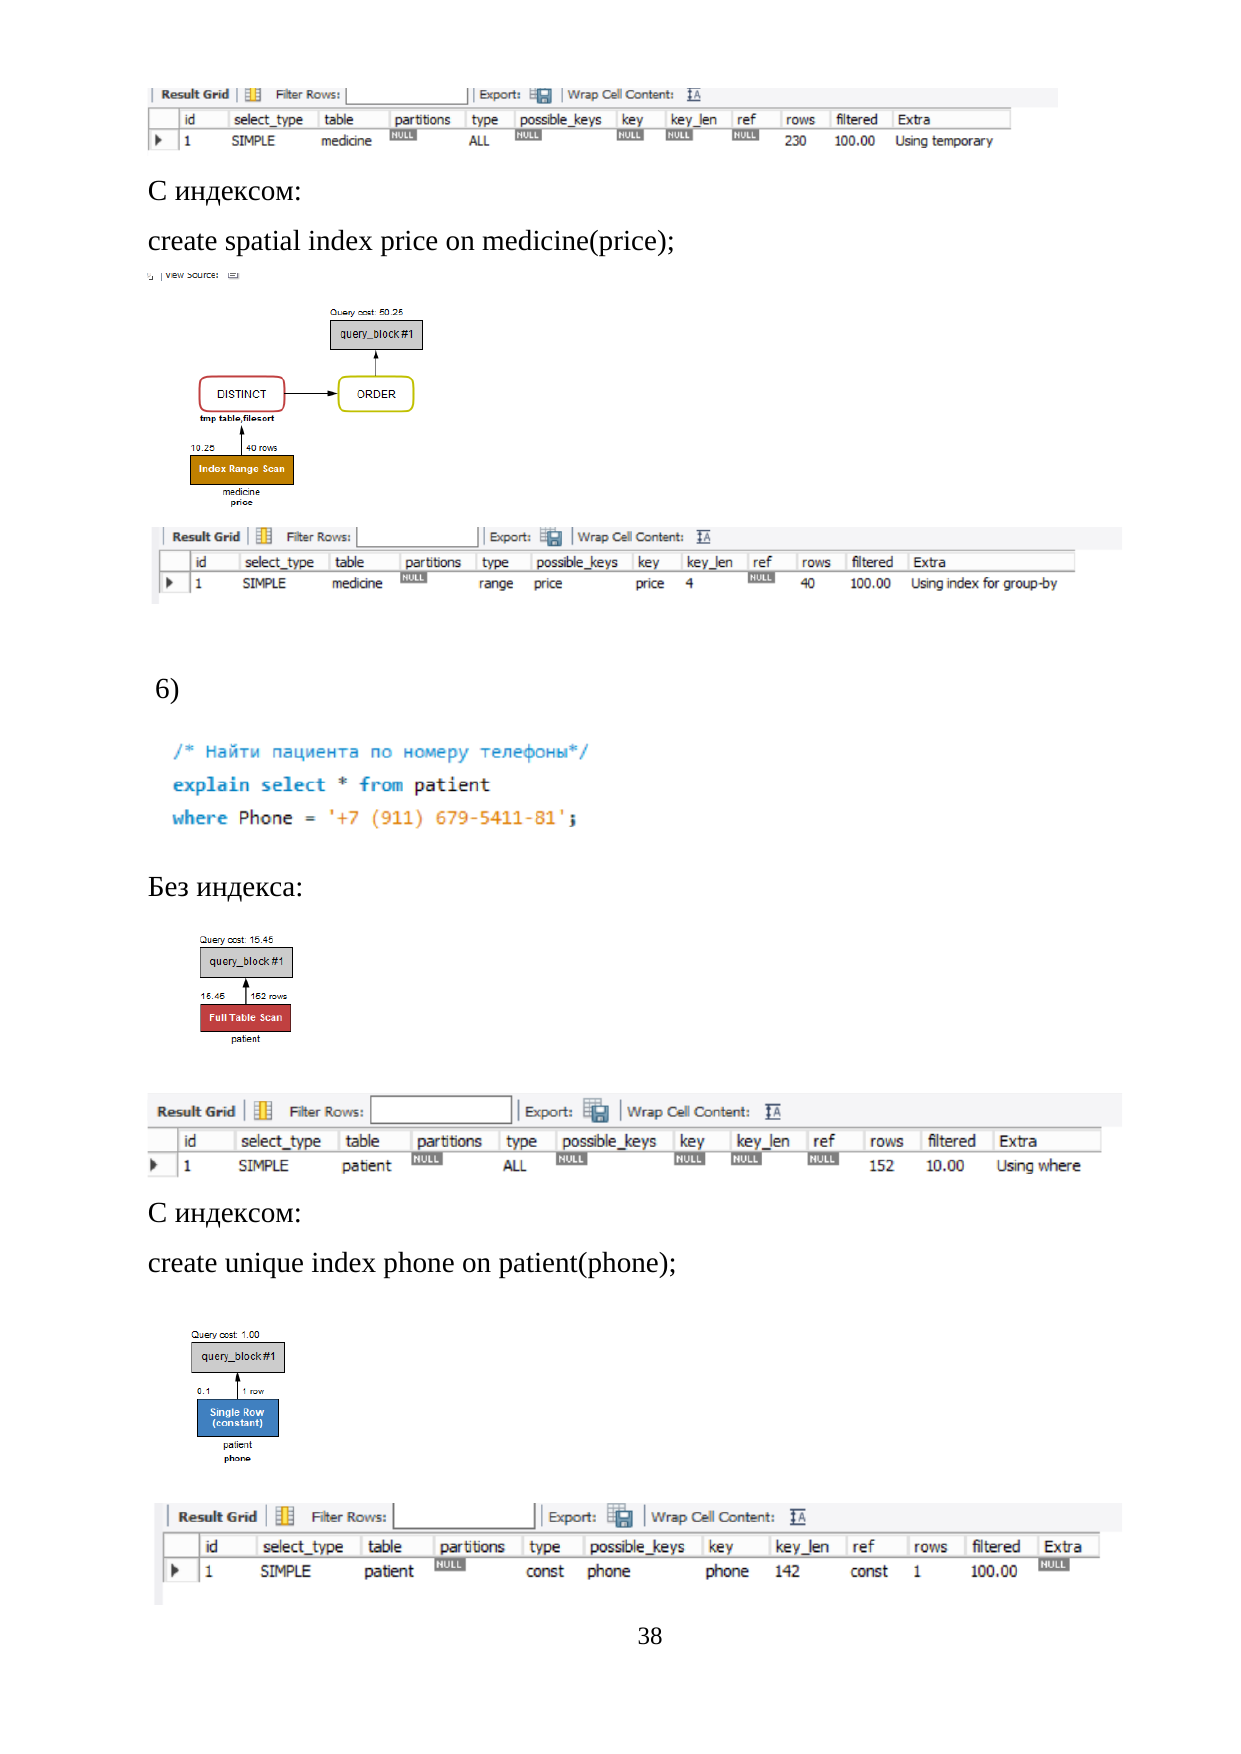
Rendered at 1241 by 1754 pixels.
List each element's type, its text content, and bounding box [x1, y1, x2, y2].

picture [147, 1503, 1123, 1605]
picture [147, 527, 1123, 604]
subtitle create spatial index price on medicine(price); [148, 223, 1152, 256]
subtitle С индексом: [148, 1195, 1152, 1228]
subtitle С индексом: [148, 173, 1152, 206]
subtitle Без индекса: [148, 869, 1152, 903]
picture [147, 273, 469, 511]
subtitle create unique index phone on patient(phone); [148, 1245, 1152, 1279]
picture [147, 88, 1058, 156]
picture [147, 1093, 1123, 1179]
picture [147, 1295, 325, 1487]
picture [147, 721, 647, 853]
picture [147, 919, 353, 1077]
